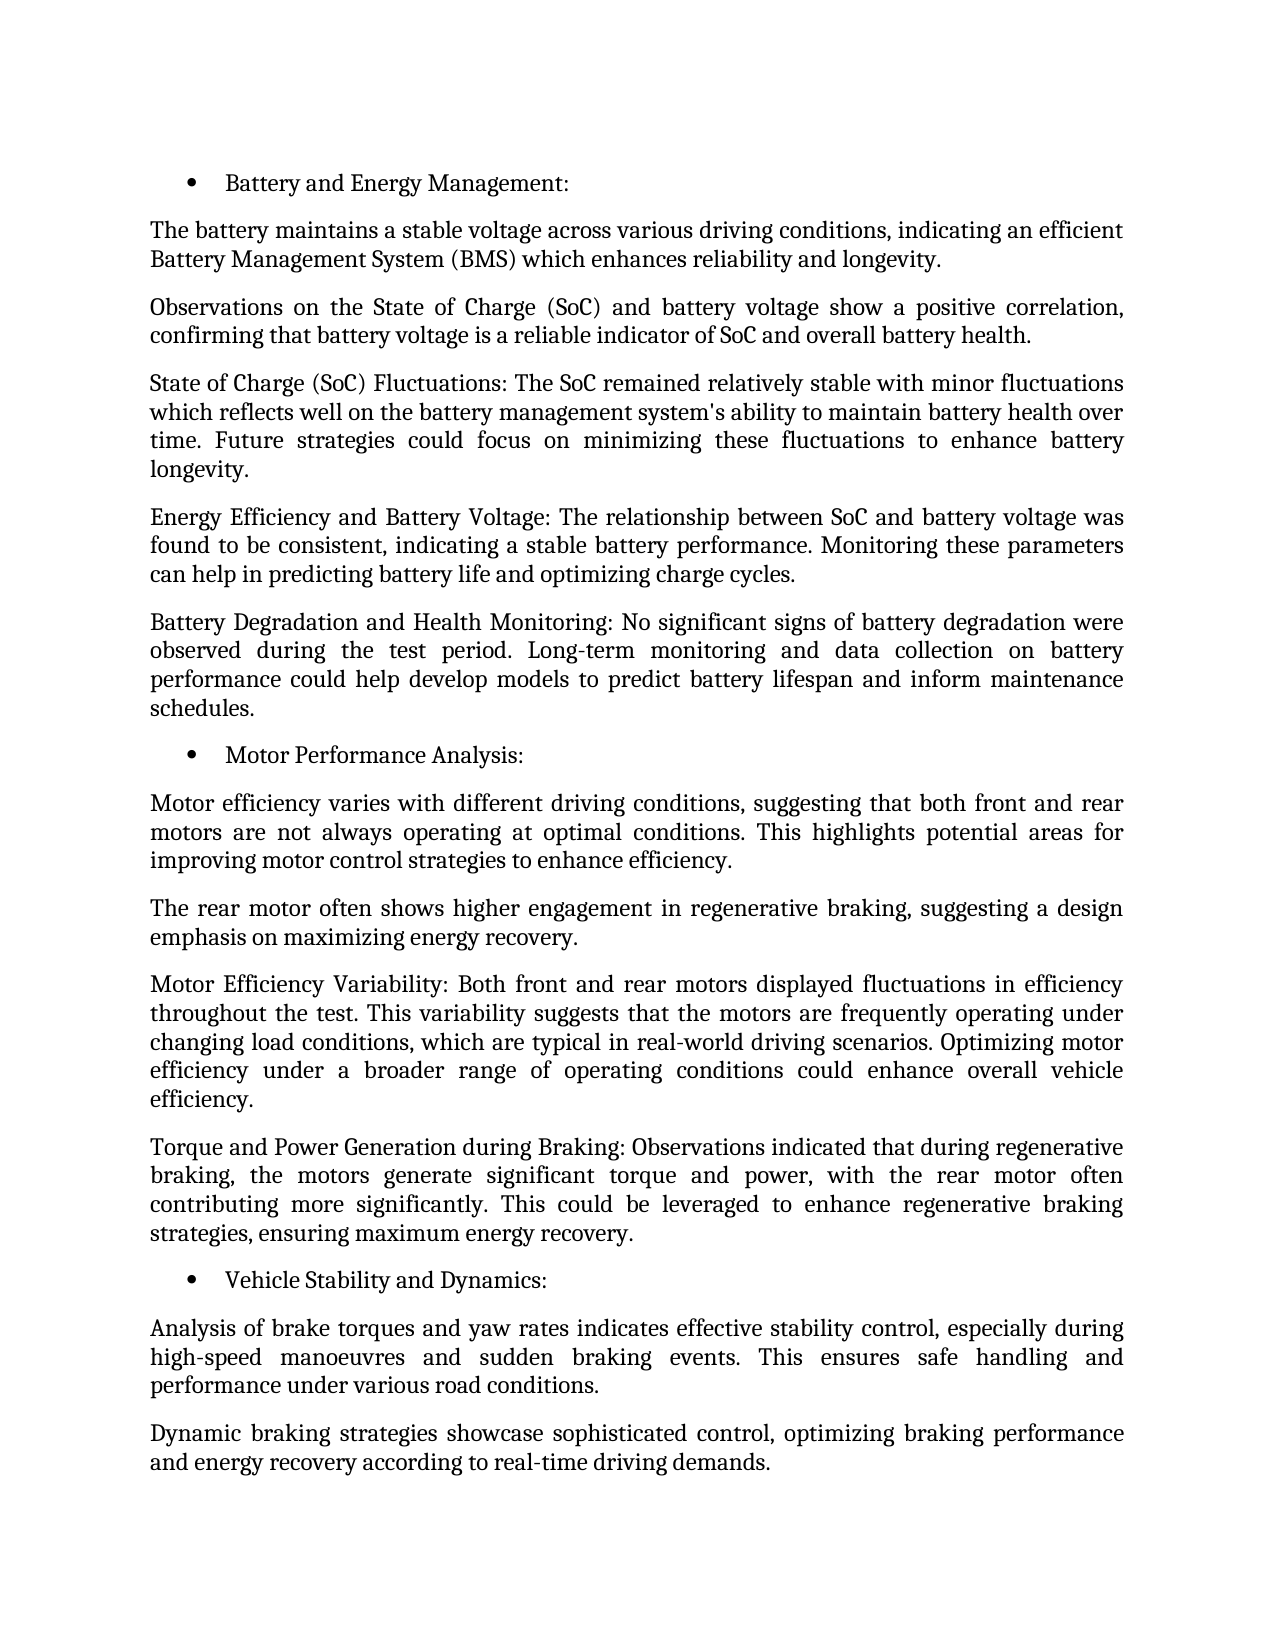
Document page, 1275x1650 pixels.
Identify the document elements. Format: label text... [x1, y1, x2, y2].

text The rear motor often shows higher engagement in regenerative braking, suggesting a design emphasis on maximizing energy recovery. [150, 894, 1125, 951]
text Motor Efficiency Variability: Both front and rear motors displayed fluctuations in efficiency throughout the test. This variability suggests that the motors are frequently operating under changing load conditions, which are typical in real-world driving scenarios. Optimizing motor efficiency under a broader range of operating conditions could enhance overall vehicle efficiency. [150, 970, 1125, 1114]
text Energy Efficiency and Battery Voltage: The relationship between SoC and battery voltage was found to be consistent, indicating a stable battery performance. Monitoring these parameters can help in predicting battery life and optimizing charge cycles. [150, 502, 1125, 589]
text Battery Degradation and Health Monitoring: No significant signs of battery degradation were observed during the test period. Long-term monitoring and data collection on battery performance could help develop models to predict battery lifespan and inform maintenance schedules. [150, 607, 1125, 722]
text Motor efficiency varies with different driving conditions, suggesting that both front and rear motors are not always operating at optimal conditions. This highlights potential areas for improving motor control strategies to enhance efficiency. [150, 789, 1125, 875]
list Vehicle Stability and Dynamics: [187, 1266, 1125, 1295]
text Torque and Power Generation during Braking: Observations indicated that during regenerative braking, the motors generate significant torque and power, with the rear motor often contributing more significantly. This could be leveraged to enhance regenerative braking strategies, ensuring maximum energy recovery. [150, 1132, 1125, 1247]
text State of Charge (SoC) Fluctuations: The SoC remained relatively stable with minor fluctuations which reflects well on the battery management system's ability to maintain battery health over time. Future strategies could focus on minimizing these fluctuations to enhance battery longevity. [150, 369, 1125, 484]
list Battery and Energy Management: [187, 169, 1125, 197]
text Analysis of brake torques and yaw rates indicates effective stability control, especially during high-speed manoeuvres and sudden braking events. This ensures safe handling and performance under various road conditions. [150, 1314, 1125, 1400]
text The battery maintains a stable voltage across various driving conditions, indicating an efficient Battery Management System (BMS) which enhances reliability and longevity. [150, 216, 1125, 274]
list Motor Performance Analysis: [187, 741, 1125, 770]
text Dynamic braking strategies showcase sophisticated control, optimizing braking performance and energy recovery according to real-time driving demands. [150, 1419, 1125, 1476]
text Observations on the State of Charge (SoC) and battery voltage show a positive correlation, confirming that battery voltage is a reliable indicator of SoC and overall battery health. [150, 292, 1125, 350]
